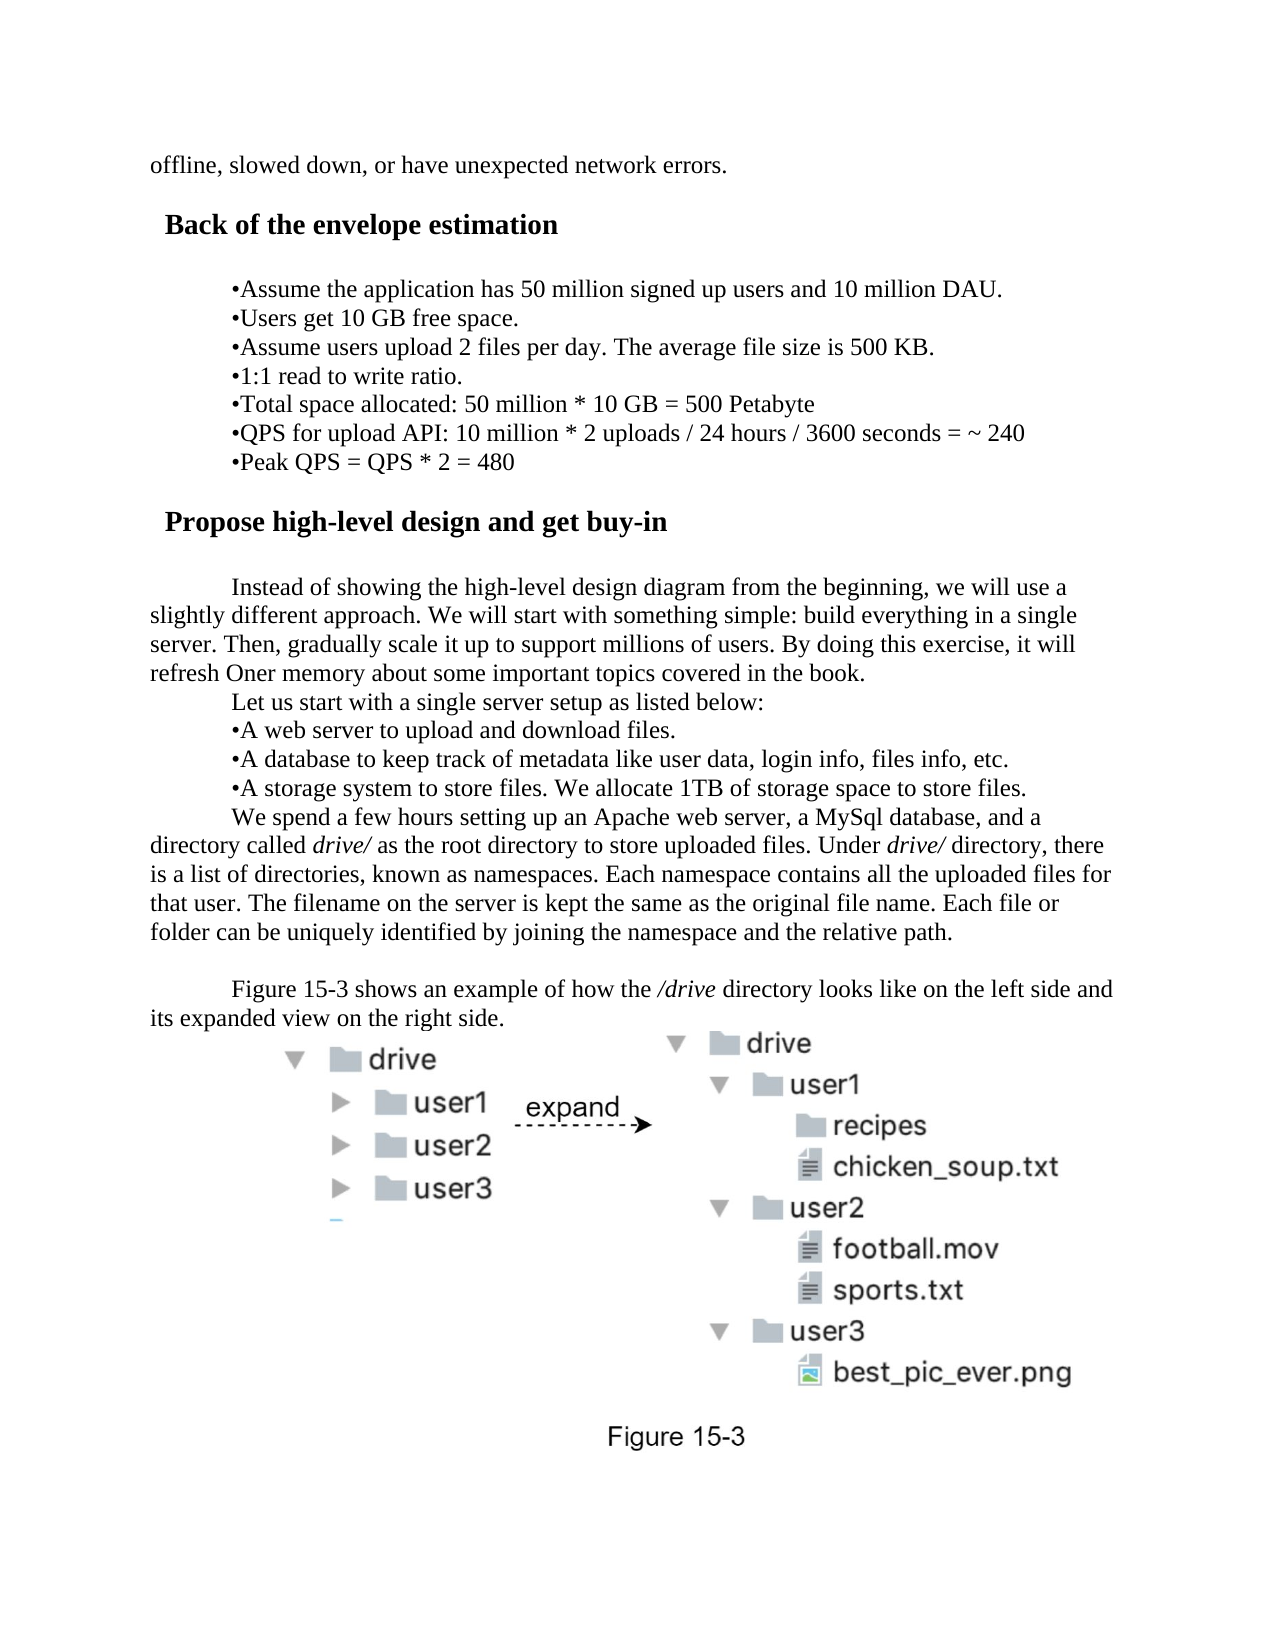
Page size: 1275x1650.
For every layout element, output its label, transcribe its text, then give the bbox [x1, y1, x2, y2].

subtitle Propose high-level design and get buy-in [150, 504, 1125, 538]
text Let us start with a single server setup as listed below: [150, 687, 1125, 715]
text •A web server to upload and download files. [150, 715, 1125, 744]
text •Total space allocated: 50 million * 10 GB = 500 Petabyte [150, 389, 1125, 418]
text We spend a few hours setting up an Apache web server, a MySql database, and a directory called drive/ as the root directory to store uploaded files. Under drive/ directory, there is a list of directories, known as namespaces. Each namespace contains all the uploaded files for that user. The filename on the server is kept the same as the original file name. Each file or folder can be uniquely identified by joining the namespace and the relative path. [150, 802, 1125, 945]
text •1:1 read to write ratio. [150, 361, 1125, 389]
picture [264, 1031, 1092, 1455]
text •A storage system to store files. We allocate 1TB of storage space to store files. [150, 773, 1125, 802]
text •QPS for upload API: 10 million * 2 uploads / 24 hours / 3600 seconds = ~ 240 [150, 418, 1125, 447]
text Figure 15-3 shows an example of how the /drive directory looks like on the left side and its expanded view on the right side. [150, 974, 1125, 1032]
text •A database to keep track of metadata like user data, login info, files info, etc. [150, 744, 1125, 773]
text •Assume users upload 2 files per day. The average file size is 500 KB. [150, 332, 1125, 361]
text •Assume the application has 50 million signed up users and 10 million DAU. [150, 274, 1125, 303]
text •Users get 10 GB free space. [150, 303, 1125, 332]
text Instead of showing the high-level design diagram from the beginning, we will use a slightly different approach. We will start with something simple: build everything in a single server. Then, gradually scale it up to support millions of users. By doing this exercise, it will refresh Oner memory about some important topics covered in the book. [150, 572, 1125, 687]
text •Peak QPS = QPS * 2 = 480 [150, 447, 1125, 476]
subtitle Back of the envelope estimation [150, 207, 1125, 241]
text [150, 150, 1125, 179]
